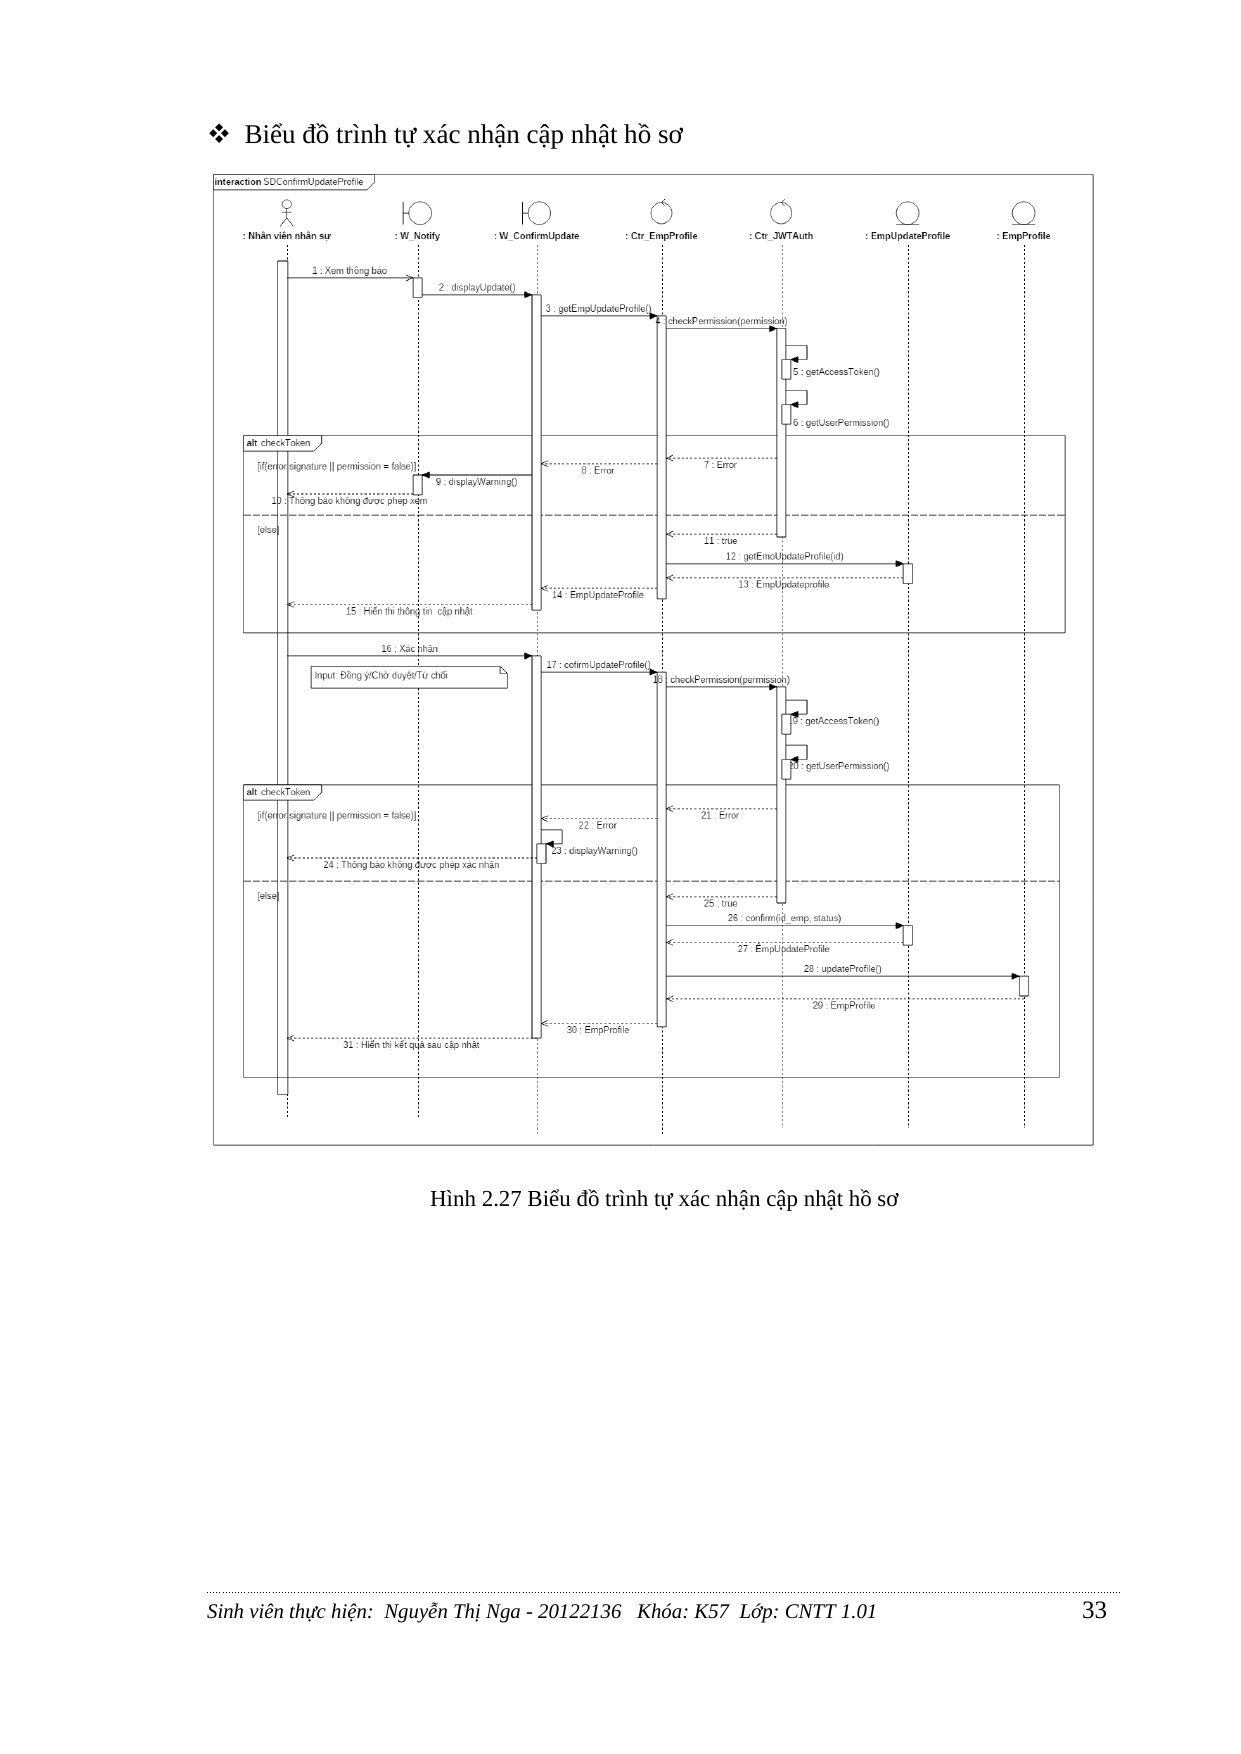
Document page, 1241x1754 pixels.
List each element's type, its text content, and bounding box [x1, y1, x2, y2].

list Biểu đồ trình tự xác nhận cập nhật hồ sơ [207, 118, 1122, 149]
picture [206, 167, 1121, 1173]
